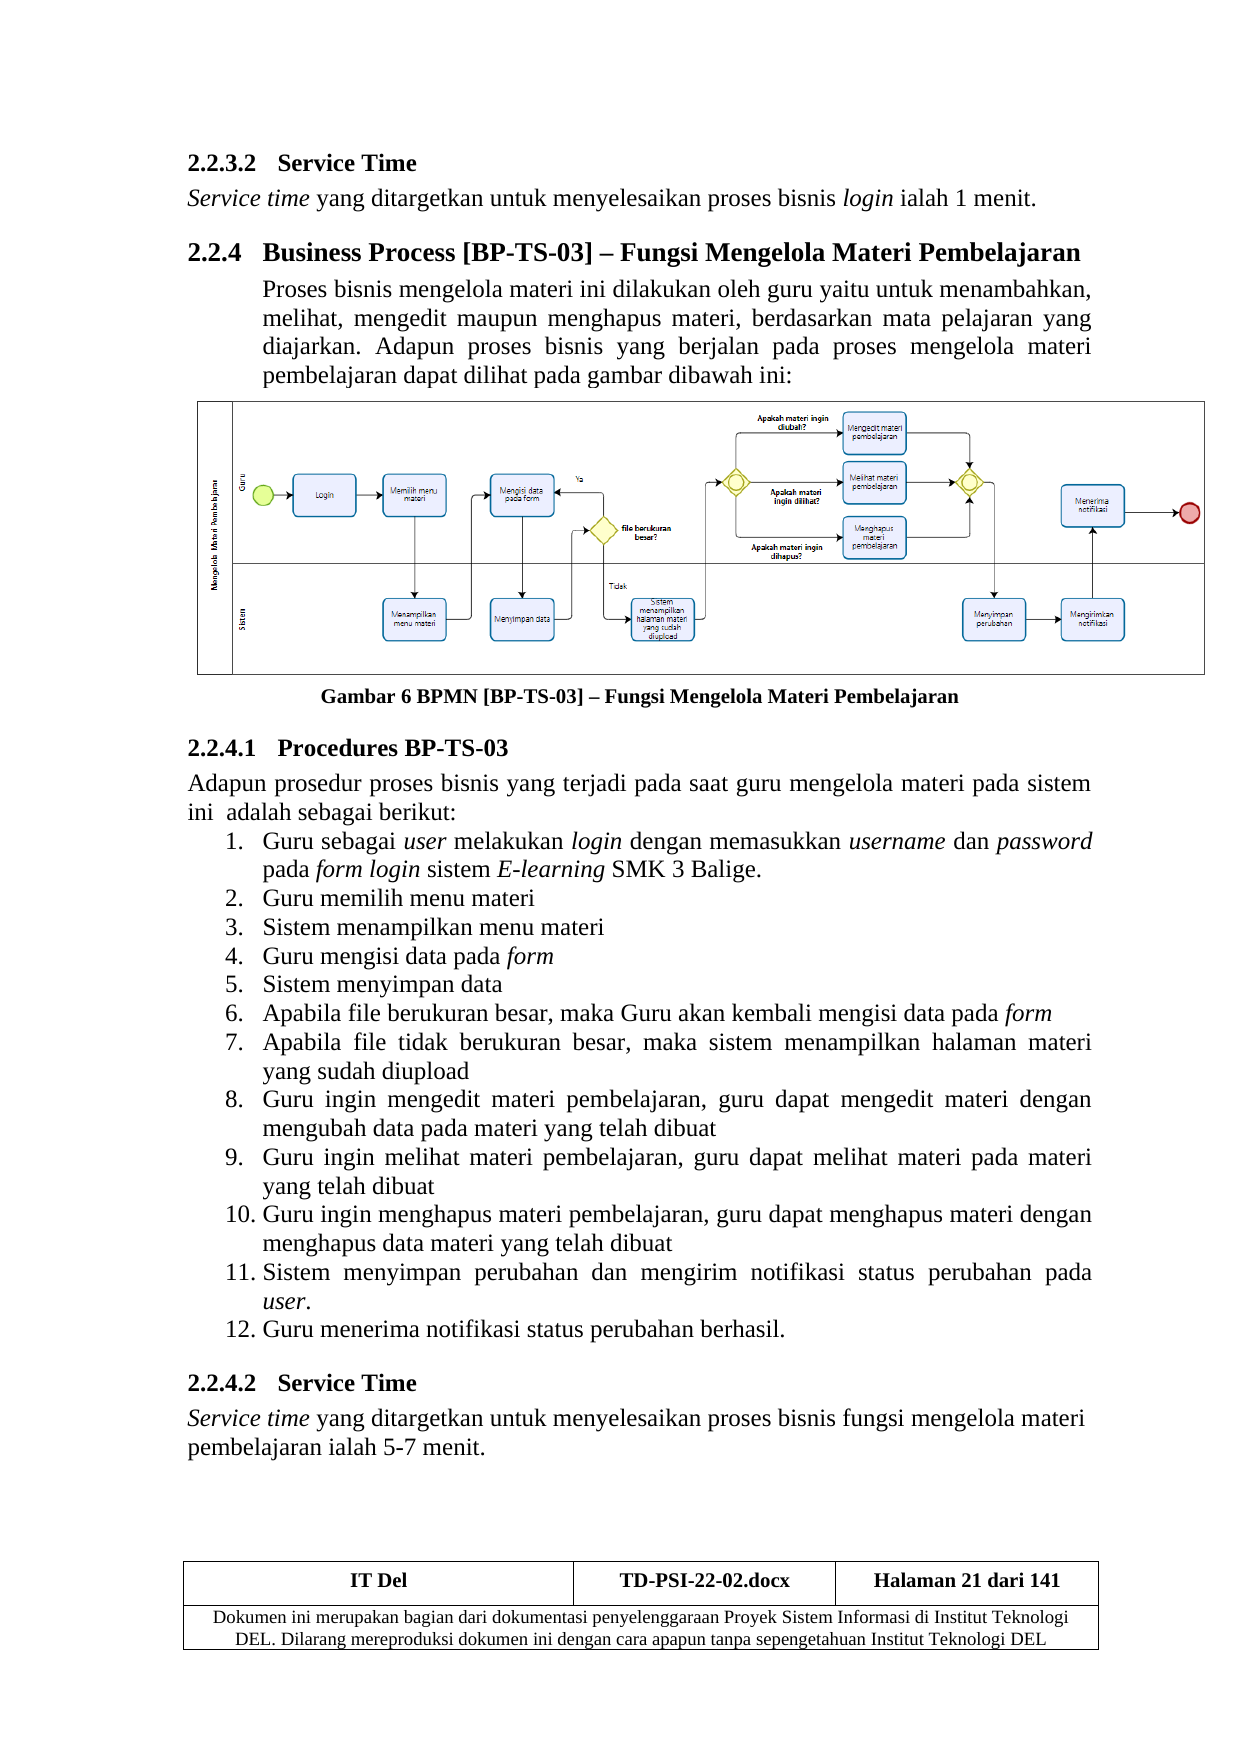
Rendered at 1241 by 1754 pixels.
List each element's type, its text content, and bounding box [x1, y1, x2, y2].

text Adapun prosedur proses bisnis yang terjadi pada saat guru mengelola materi pada sistem ini adalah sebagai berikut: [187, 768, 1092, 826]
subtitle Service Time [187, 148, 1092, 176]
list Guru mengisi data pada form [225, 941, 1092, 969]
list Sistem menyimpan data [225, 969, 1092, 998]
picture [187, 388, 1212, 685]
list Apabila file berukuran besar, maka Guru akan kembali mengisi data pada form [225, 998, 1092, 1027]
list Guru memilih menu materi [225, 883, 1092, 912]
subtitle Business Process [BP-TS-03] – Fungsi Mengelola Materi Pembelajaran [187, 236, 1092, 268]
subtitle Service Time [187, 1368, 1092, 1397]
list Guru ingin mengedit materi pembelajaran, guru dapat mengedit materi dengan mengubah data pada materi yang telah dibuat [225, 1084, 1092, 1142]
text Service time yang ditargetkan untuk menyelesaikan proses bisnis login ialah 1 menit. [187, 183, 1092, 211]
text Gambar 6 BPMN [BP-TS-03] – Fungsi Mengelola Materi Pembelajaran [187, 685, 1092, 708]
list Sistem menyimpan perubahan dan mengirim notifikasi status perubahan pada user. [225, 1257, 1092, 1314]
list Guru ingin menghapus materi pembelajaran, guru dapat menghapus materi dengan menghapus data materi yang telah dibuat [225, 1199, 1092, 1257]
text Service time yang ditargetkan untuk menyelesaikan proses bisnis fungsi mengelola materi pembelajaran ialah 5-7 menit. [187, 1403, 1092, 1461]
text Proses bisnis mengelola materi ini dilakukan oleh guru yaitu untuk menambahkan, melihat, mengedit maupun menghapus materi, berdasarkan mata pelajaran yang diajarkan. Adapun proses bisnis yang berjalan pada proses mengelola materi pembelajaran dapat dilihat pada gambar dibawah ini: [262, 274, 1092, 388]
list Guru ingin melihat materi pembelajaran, guru dapat melihat materi pada materi yang telah dibuat [225, 1142, 1092, 1199]
list Apabila file tidak berukuran besar, maka sistem menampilkan halaman materi yang sudah diupload [225, 1027, 1092, 1084]
subtitle Procedures BP-TS-03 [187, 733, 1092, 762]
list Guru menerima notifikasi status perubahan berhasil. [225, 1314, 1092, 1343]
list Guru sebagai user melakukan login dengan memasukkan username dan password pada form login sistem E-learning SMK 3 Balige. [225, 826, 1092, 883]
list Sistem menampilkan menu materi [225, 912, 1092, 941]
